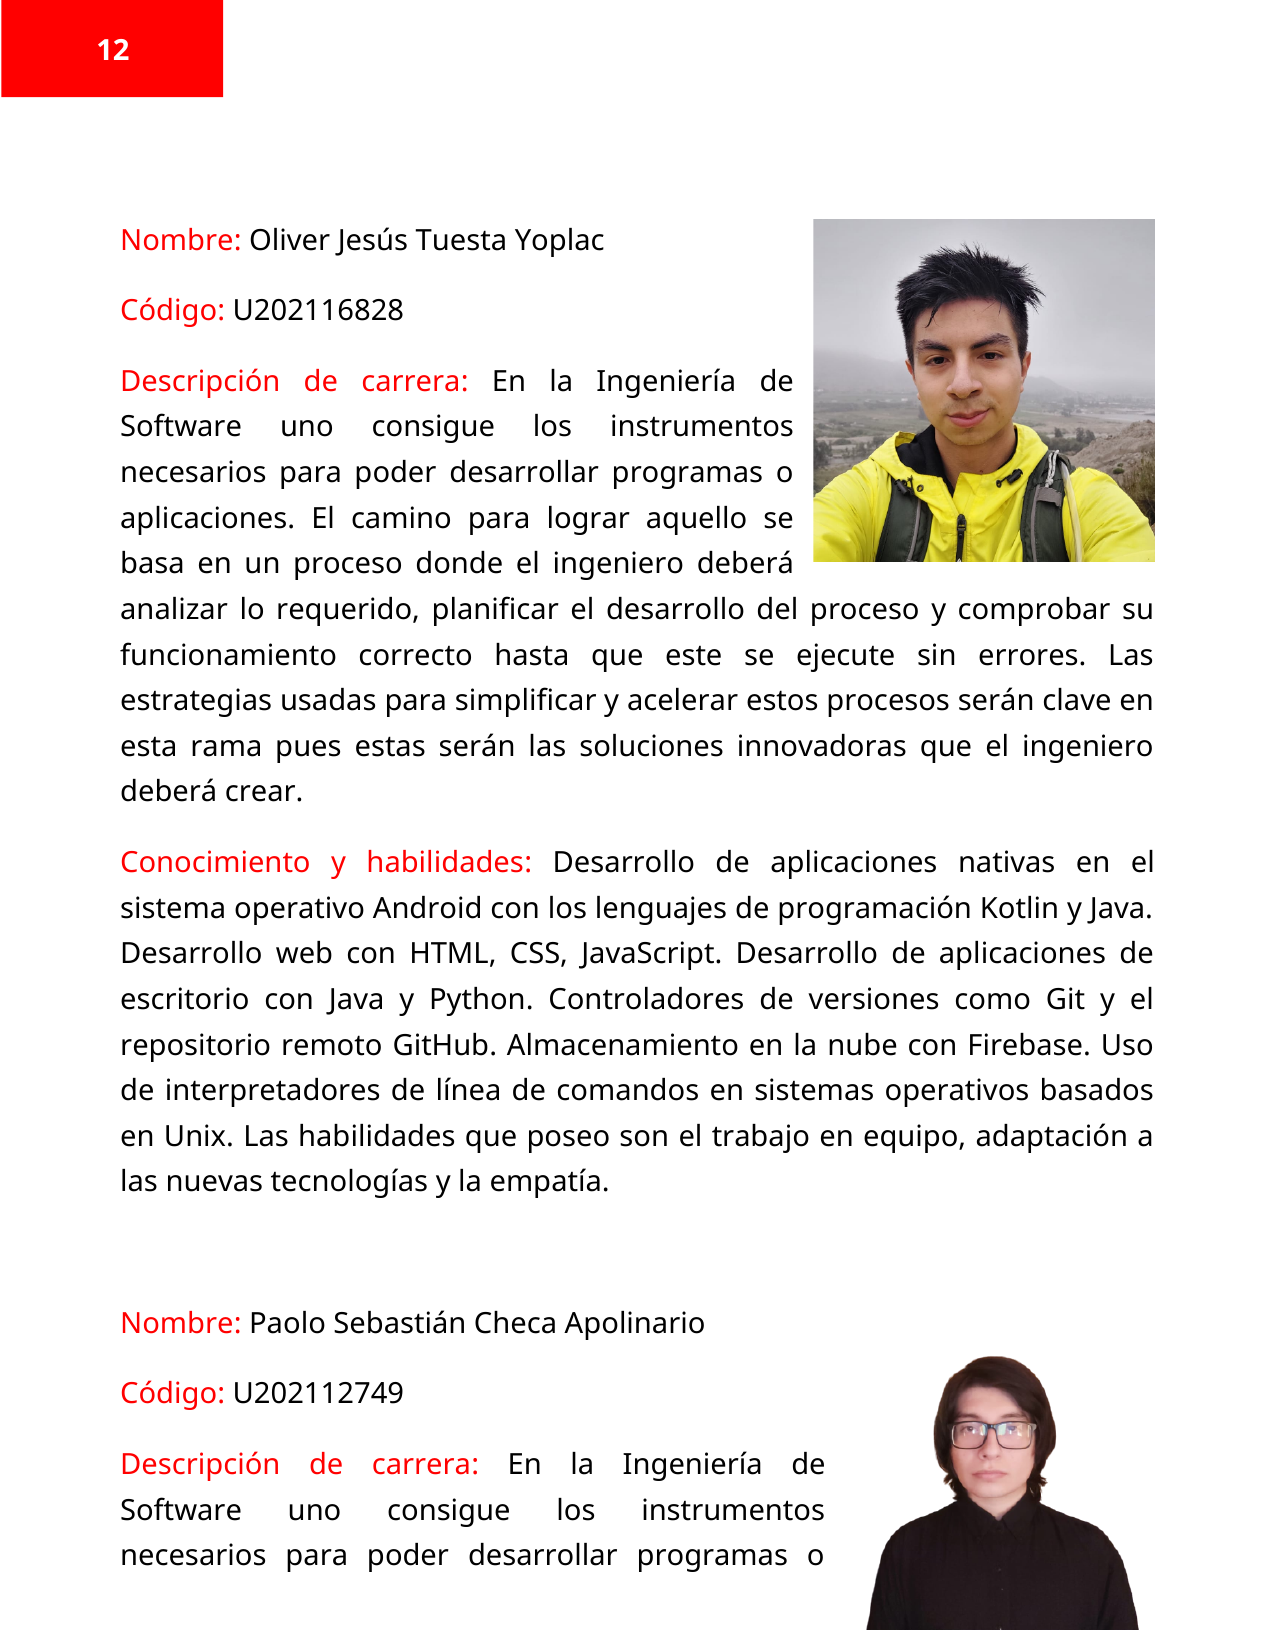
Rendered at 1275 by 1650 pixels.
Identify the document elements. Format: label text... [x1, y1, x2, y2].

text Nombre: Oliver Jesús Tuesta Yoplac [120, 219, 813, 258]
text Código: U202112749 [120, 1372, 844, 1412]
text Código: U202116828 [120, 289, 813, 329]
text Conocimiento y habilidades: Desarrollo de aplicaciones nativas en el sistema operativo Android con los lenguajes de programación Kotlin y Java. Desarrollo web con HTML, CSS, JavaScript. Desarrollo de aplicaciones de escritorio con Java y Python. Controladores de versiones como Git y el repositorio remoto GitHub. Almacenamiento en la nube con Firebase. Uso de interpretadores de línea de comandos en sistemas operativos basados en Unix. Las habilidades que poseo son el trabajo en equipo, adaptación a las nuevas tecnologías y la empatía. [120, 841, 1155, 1200]
text Nombre: Paolo Sebastián Checa Apolinario [120, 1302, 844, 1342]
picture [844, 1302, 1155, 1630]
picture [813, 219, 1155, 562]
